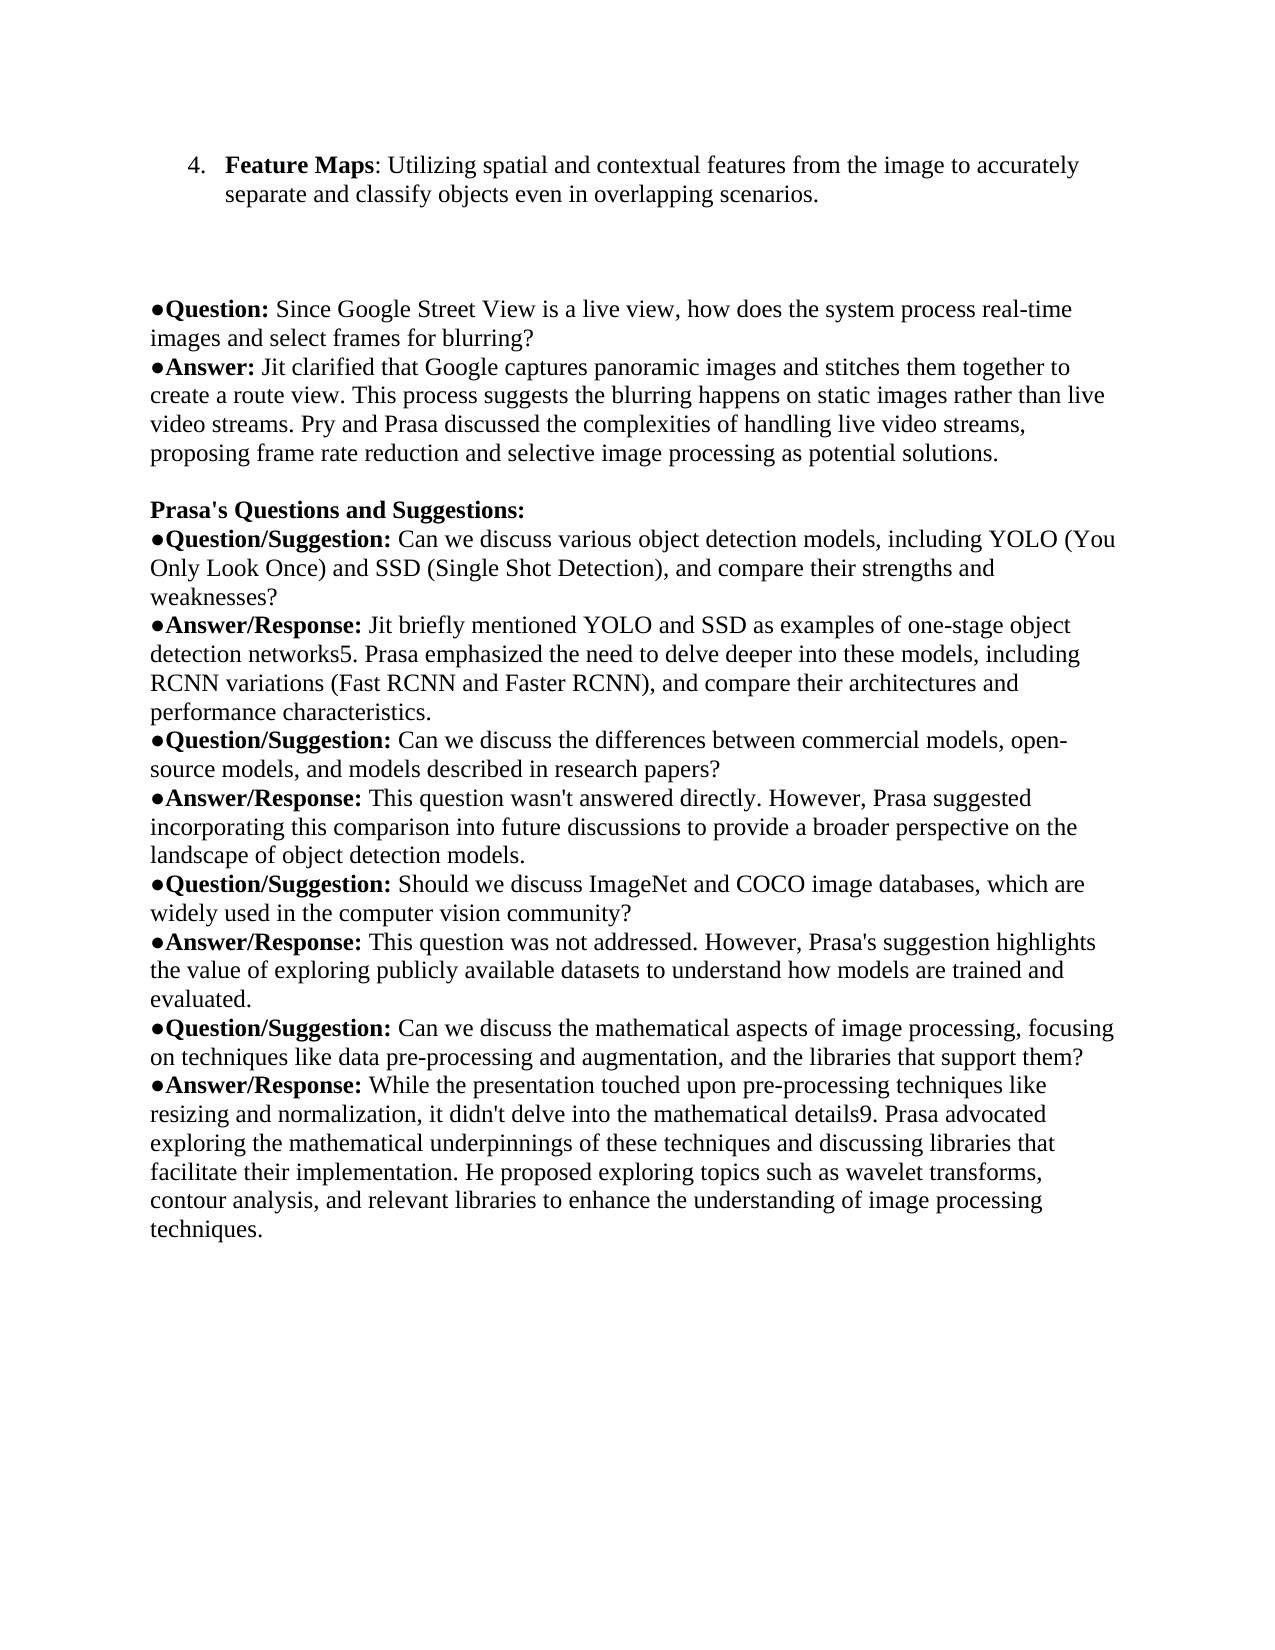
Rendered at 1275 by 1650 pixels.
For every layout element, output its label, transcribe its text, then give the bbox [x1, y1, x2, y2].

text ●Answer/Response: While the presentation touched upon pre-processing techniques like resizing and normalization, it didn't delve into the mathematical details9. Prasa advocated exploring the mathematical underpinnings of these techniques and discussing libraries that facilitate their implementation. He proposed exploring topics such as wavelet transforms, contour analysis, and relevant libraries to enhance the understanding of image processing techniques. [150, 1070, 1125, 1243]
text ●Question/Suggestion: Can we discuss the differences between commercial models, open-source models, and models described in research papers? [150, 725, 1125, 783]
text ●Answer/Response: Jit briefly mentioned YOLO and SSD as examples of one-stage object detection networks5. Prasa emphasized the need to delve deeper into these models, including RCNN variations (Fast RCNN and Faster RCNN), and compare their architectures and performance characteristics. [150, 610, 1125, 725]
text ●Answer/Response: This question wasn't answered directly. However, Prasa suggested incorporating this comparison into future discussions to provide a broader perspective on the landscape of object detection models. [150, 783, 1125, 869]
text ●Question: Since Google Street View is a live view, how does the system process real-time images and select frames for blurring? [150, 294, 1125, 352]
list Feature Maps: Utilizing spatial and contextual features from the image to accurately separate and classify objects even in overlapping scenarios. [187, 150, 1125, 207]
text ●Answer: Jit clarified that Google captures panoramic images and stitches them together to create a route view. This process suggests the blurring happens on static images rather than live video streams. Pry and Prasa discussed the complexities of handling live video streams, proposing frame rate reduction and selective image processing as potential solutions. [150, 352, 1125, 467]
text ●Question/Suggestion: Can we discuss various object detection models, including YOLO (You Only Look Once) and SSD (Single Shot Detection), and compare their strengths and weaknesses? [150, 524, 1125, 610]
text ●Question/Suggestion: Can we discuss the mathematical aspects of image processing, focusing on techniques like data pre-processing and augmentation, and the libraries that support them? [150, 1013, 1125, 1070]
text ●Answer/Response: This question was not addressed. However, Prasa's suggestion highlights the value of exploring publicly available datasets to understand how models are trained and evaluated. [150, 927, 1125, 1013]
text ●Question/Suggestion: Should we discuss ImageNet and COCO image databases, which are widely used in the computer vision community? [150, 869, 1125, 927]
text Prasa's Questions and Suggestions: [150, 495, 1125, 524]
